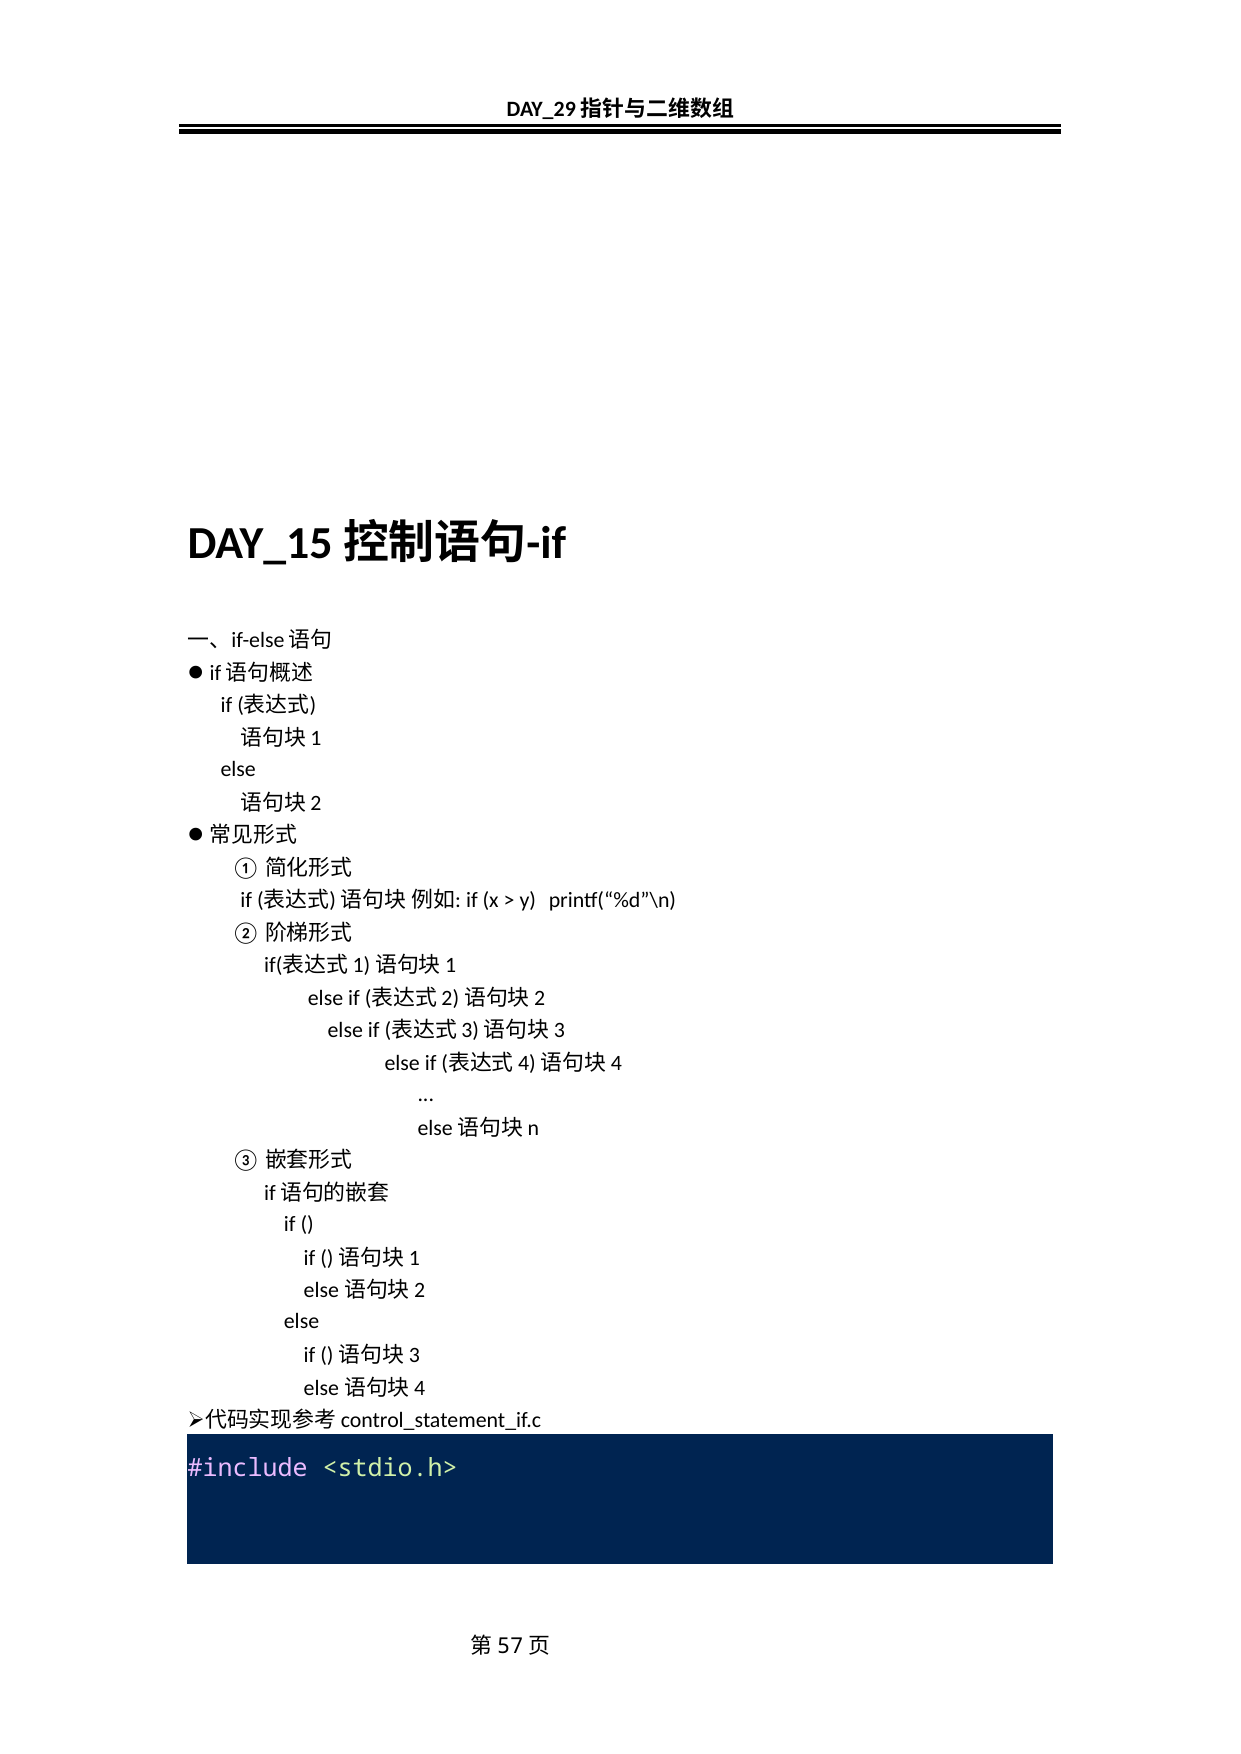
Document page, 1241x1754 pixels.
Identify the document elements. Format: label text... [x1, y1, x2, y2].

list ③嵌套形式 [231, 1142, 1053, 1174]
text #include <stdio.h> [187, 1434, 1053, 1499]
list if-else语句 [187, 622, 1053, 654]
list else [187, 752, 1053, 784]
list 语句块1 [187, 719, 1053, 752]
list if (表达式) 语句块 例如: if (x > y) printf(“%d”\n) [187, 882, 1053, 914]
list if (表达式) [187, 687, 1053, 719]
list else if (表达式4) 语句块4 [275, 1044, 1053, 1077]
list 常见形式 [187, 817, 1053, 849]
subtitle DAY_15 控制语句-if [187, 490, 1053, 587]
list if语句概述 [187, 654, 1053, 687]
list else 语句块2 [231, 1272, 1053, 1304]
list else [231, 1304, 1053, 1337]
list if () [231, 1207, 1053, 1239]
list 语句块2 [187, 784, 1053, 817]
list else if (表达式2) 语句块2 [275, 979, 1053, 1012]
list else 语句块n [275, 1109, 1053, 1142]
list if () 语句块1 [231, 1239, 1053, 1272]
list else if (表达式3) 语句块3 [275, 1012, 1053, 1044]
list if语句的嵌套 [231, 1174, 1053, 1207]
list else 语句块4 [231, 1369, 1053, 1402]
list if(表达式1) 语句块1 [231, 947, 1053, 979]
list ①简化形式 [231, 849, 1053, 882]
list 代码实现参考control_statement_if.c [187, 1402, 1053, 1434]
list if () 语句块3 [231, 1337, 1053, 1369]
list ②阶梯形式 [231, 914, 1053, 947]
list ... [275, 1077, 1053, 1109]
